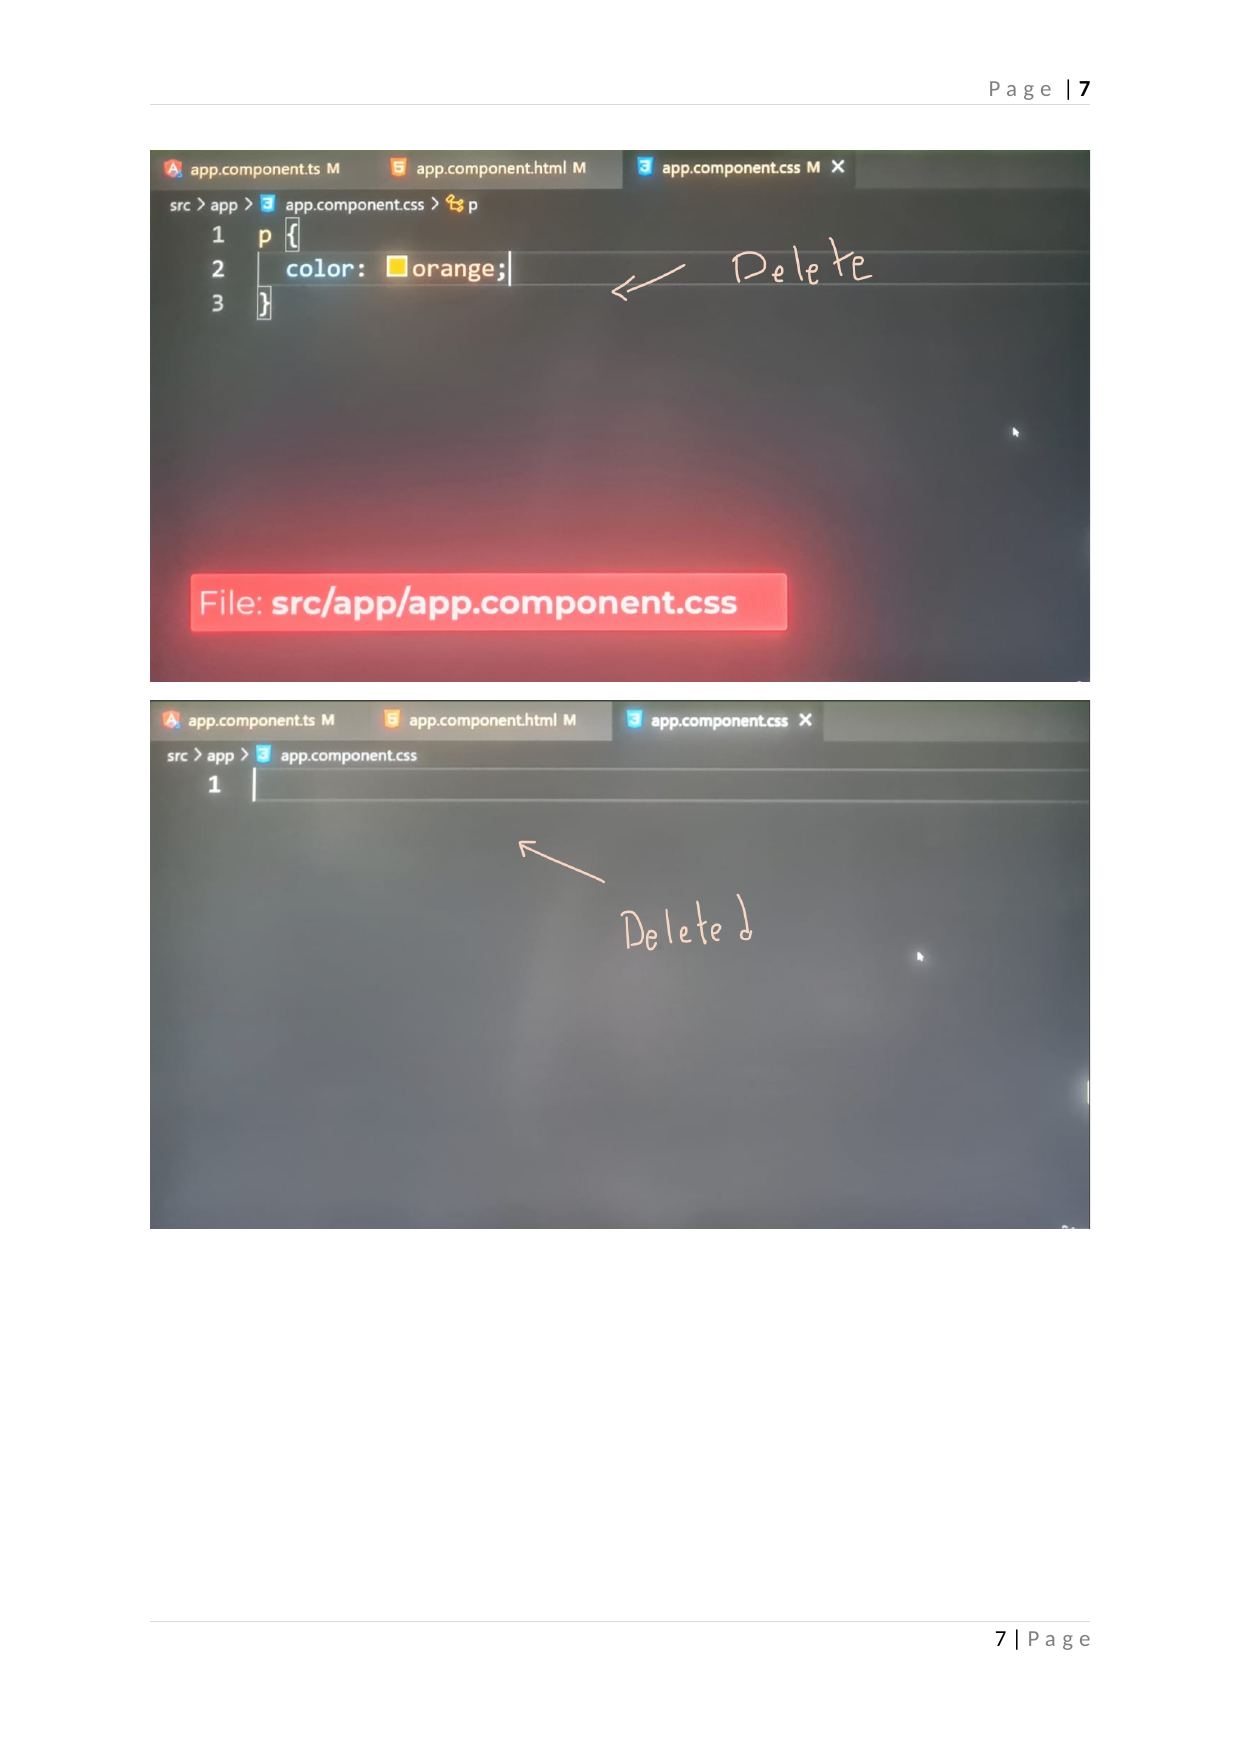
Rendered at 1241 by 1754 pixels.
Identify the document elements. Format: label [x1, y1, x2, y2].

picture [150, 150, 1091, 682]
picture [150, 700, 1091, 1229]
